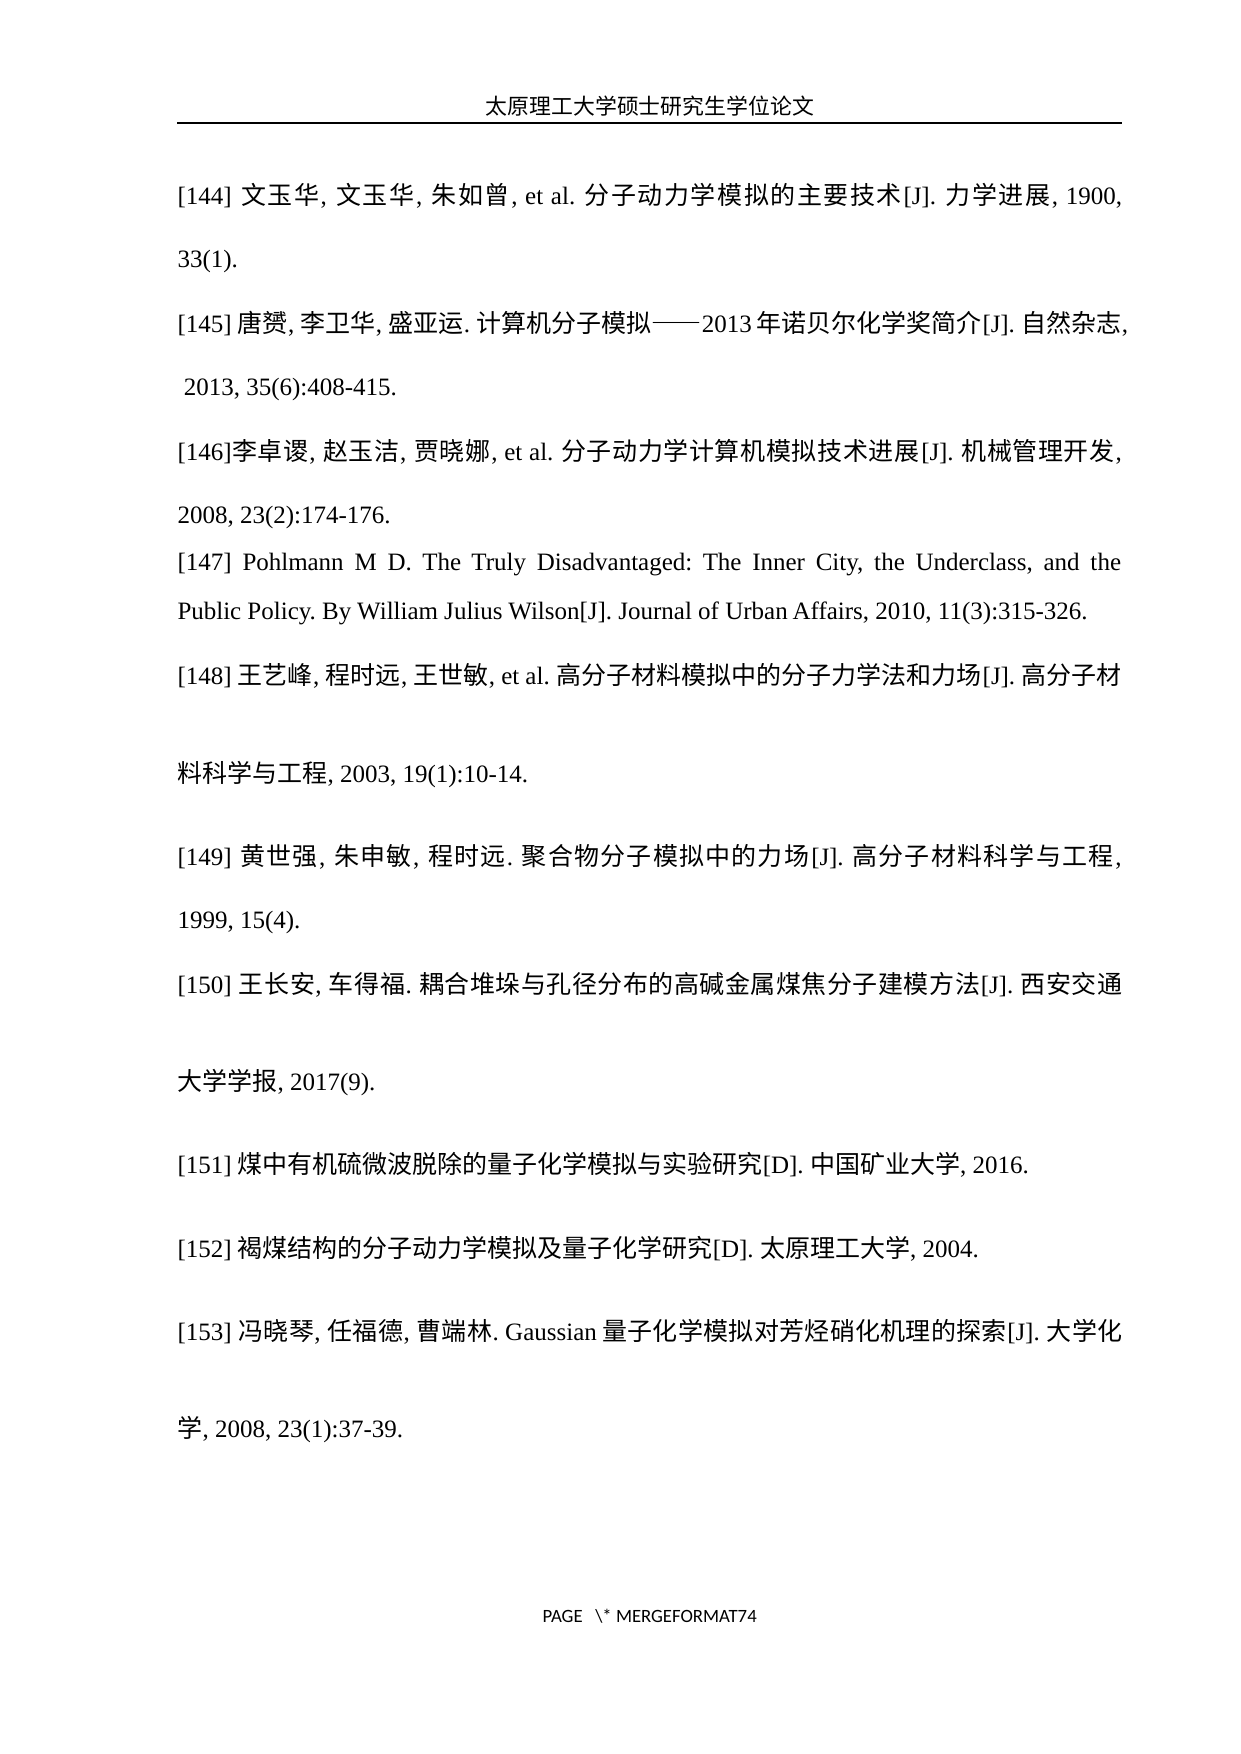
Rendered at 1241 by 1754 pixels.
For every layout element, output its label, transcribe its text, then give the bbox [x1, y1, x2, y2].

text [152] 褐煤结构的分子动力学模拟及量子化学研究[D]. 太原理工大学, 2004. [177, 1214, 1122, 1279]
text [145] 唐赟, 李卫华, 盛亚运. 计算机分子模拟——2013年诺贝尔化学奖简介[J]. 自然杂志, 2013, 35(6):408-415. [177, 289, 1122, 403]
text [147] Pohlmann M D. The Truly Disadvantaged: The Inner City, the Underclass, and the Public Policy. By William Julius Wilson[J]. Journal of Urban Affairs, 2010, 11(3):315-326. [177, 546, 1122, 627]
text [150] 王长安, 车得福. 耦合堆垛与孔径分布的高碱金属煤焦分子建模方法[J]. 西安交通大学学报, 2017(9). [177, 950, 1122, 1112]
text [151] 煤中有机硫微波脱除的量子化学模拟与实验研究[D]. 中国矿业大学, 2016. [177, 1131, 1122, 1196]
text [146]李卓谡, 赵玉洁, 贾晓娜, et al. 分子动力学计算机模拟技术进展[J]. 机械管理开发, 2008, 23(2):174-176. [177, 417, 1122, 531]
text [148] 王艺峰, 程时远, 王世敏, et al. 高分子材料模拟中的分子力学法和力场[J]. 高分子材料科学与工程, 2003, 19(1):10-14. [177, 641, 1122, 804]
text [149] 黄世强, 朱申敏, 程时远. 聚合物分子模拟中的力场[J]. 高分子材料科学与工程, 1999, 15(4). [177, 822, 1122, 936]
text [144] 文玉华, 文玉华, 朱如曾, et al. 分子动力学模拟的主要技术[J]. 力学进展, 1900, 33(1). [177, 161, 1122, 275]
text [153] 冯晓琴, 任福德, 曹端林. Gaussian量子化学模拟对芳烃硝化机理的探索[J]. 大学化学, 2008, 23(1):37-39. [177, 1297, 1122, 1459]
